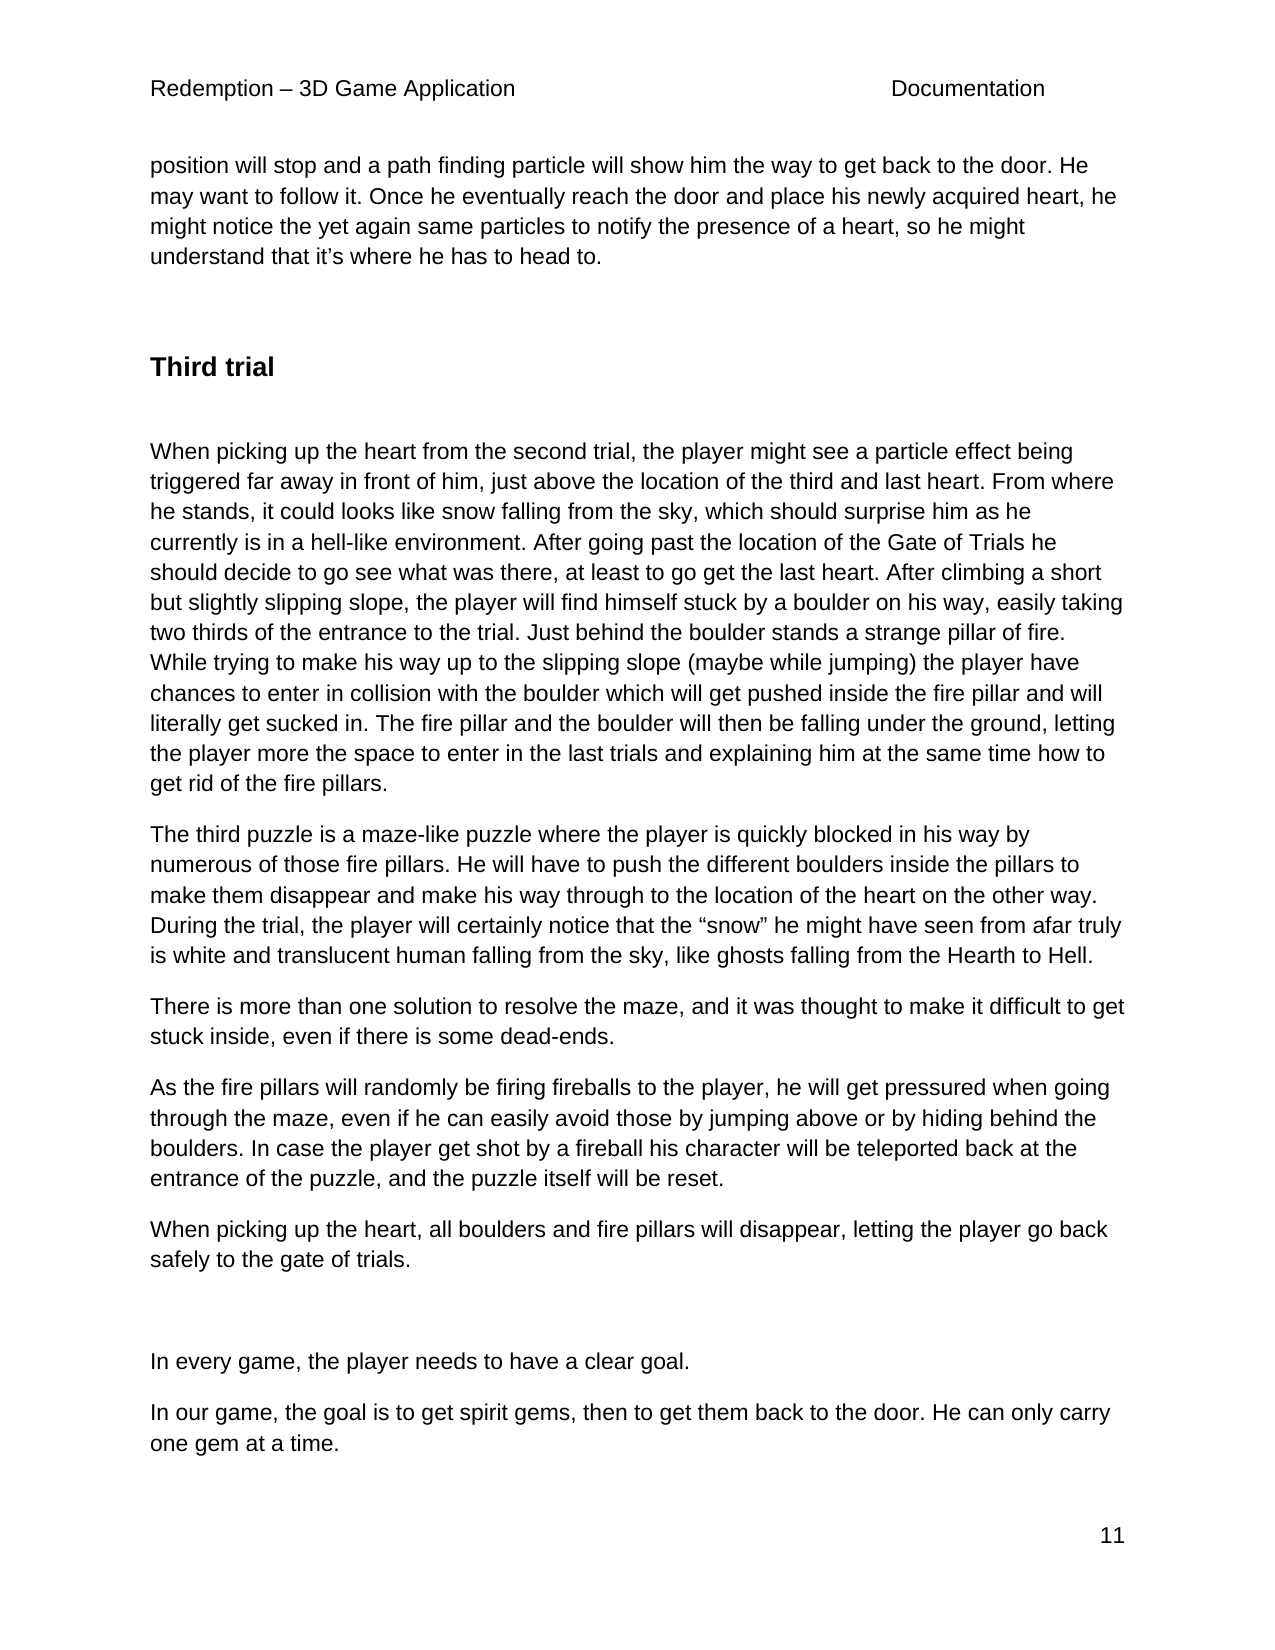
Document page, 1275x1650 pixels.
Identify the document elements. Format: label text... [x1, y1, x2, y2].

text As the fire pillars will randomly be firing fireballs to the player, he will get pressured when going through the maze, even if he can easily avoid those by jumping above or by hiding behind the boulders. In case the player get shot by a fireball his character will be teleported back at the entrance of the puzzle, and the puzzle itself will be reset. [150, 1074, 1125, 1191]
text When picking up the heart from the second trial, the player might see a particle effect being triggered far away in front of him, just above the location of the third and last heart. From where he stands, it could looks like snow falling from the sky, which should surprise him as he currently is in a hell-like environment. After going past the location of the Gate of Trials he should decide to go see what was there, at least to go get the last heart. After climbing a short but slightly slipping slope, the player will find himself stuck by a boulder on his way, easily taking two thirds of the entrance to the trial. Just behind the boulder stands a strange pillar of fire. While trying to make his way up to the slipping slope (maybe while jumping) the player have chances to enter in collision with the boulder which will get pushed inside the fire pillar and will literally get sucked in. The fire pillar and the boulder will then be falling under the ground, letting the player more the space to enter in the last trials and explaining him at the same time how to get rid of the fire pillars. [150, 438, 1125, 796]
text In our game, the goal is to get spirit gems, then to get them back to the door. He can only carry one gem at a time. [150, 1399, 1125, 1456]
text The third puzzle is a maze-like puzzle where the player is quickly blocked in his way by numerous of those fire pillars. He will have to push the different boulders inside the pillars to make them disappear and make his way through to the location of the heart on the other way. During the trial, the player will certainly notice that the “snow” he might have seen from afar truly is white and translucent human falling from the sky, like ghosts falling from the Hearth to Hell. [150, 821, 1125, 968]
text There is more than one solution to resolve the maze, and it was thought to make it difficult to get stuck inside, even if there is some dead-ends. [150, 993, 1125, 1049]
text When picking up the heart, all boulders and fire pillars will disappear, letting the player go back safely to the gate of trials. [150, 1216, 1125, 1272]
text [150, 152, 1125, 269]
subtitle Third trial [150, 351, 1125, 382]
text In every game, the player needs to have a clear goal. [150, 1348, 1125, 1374]
